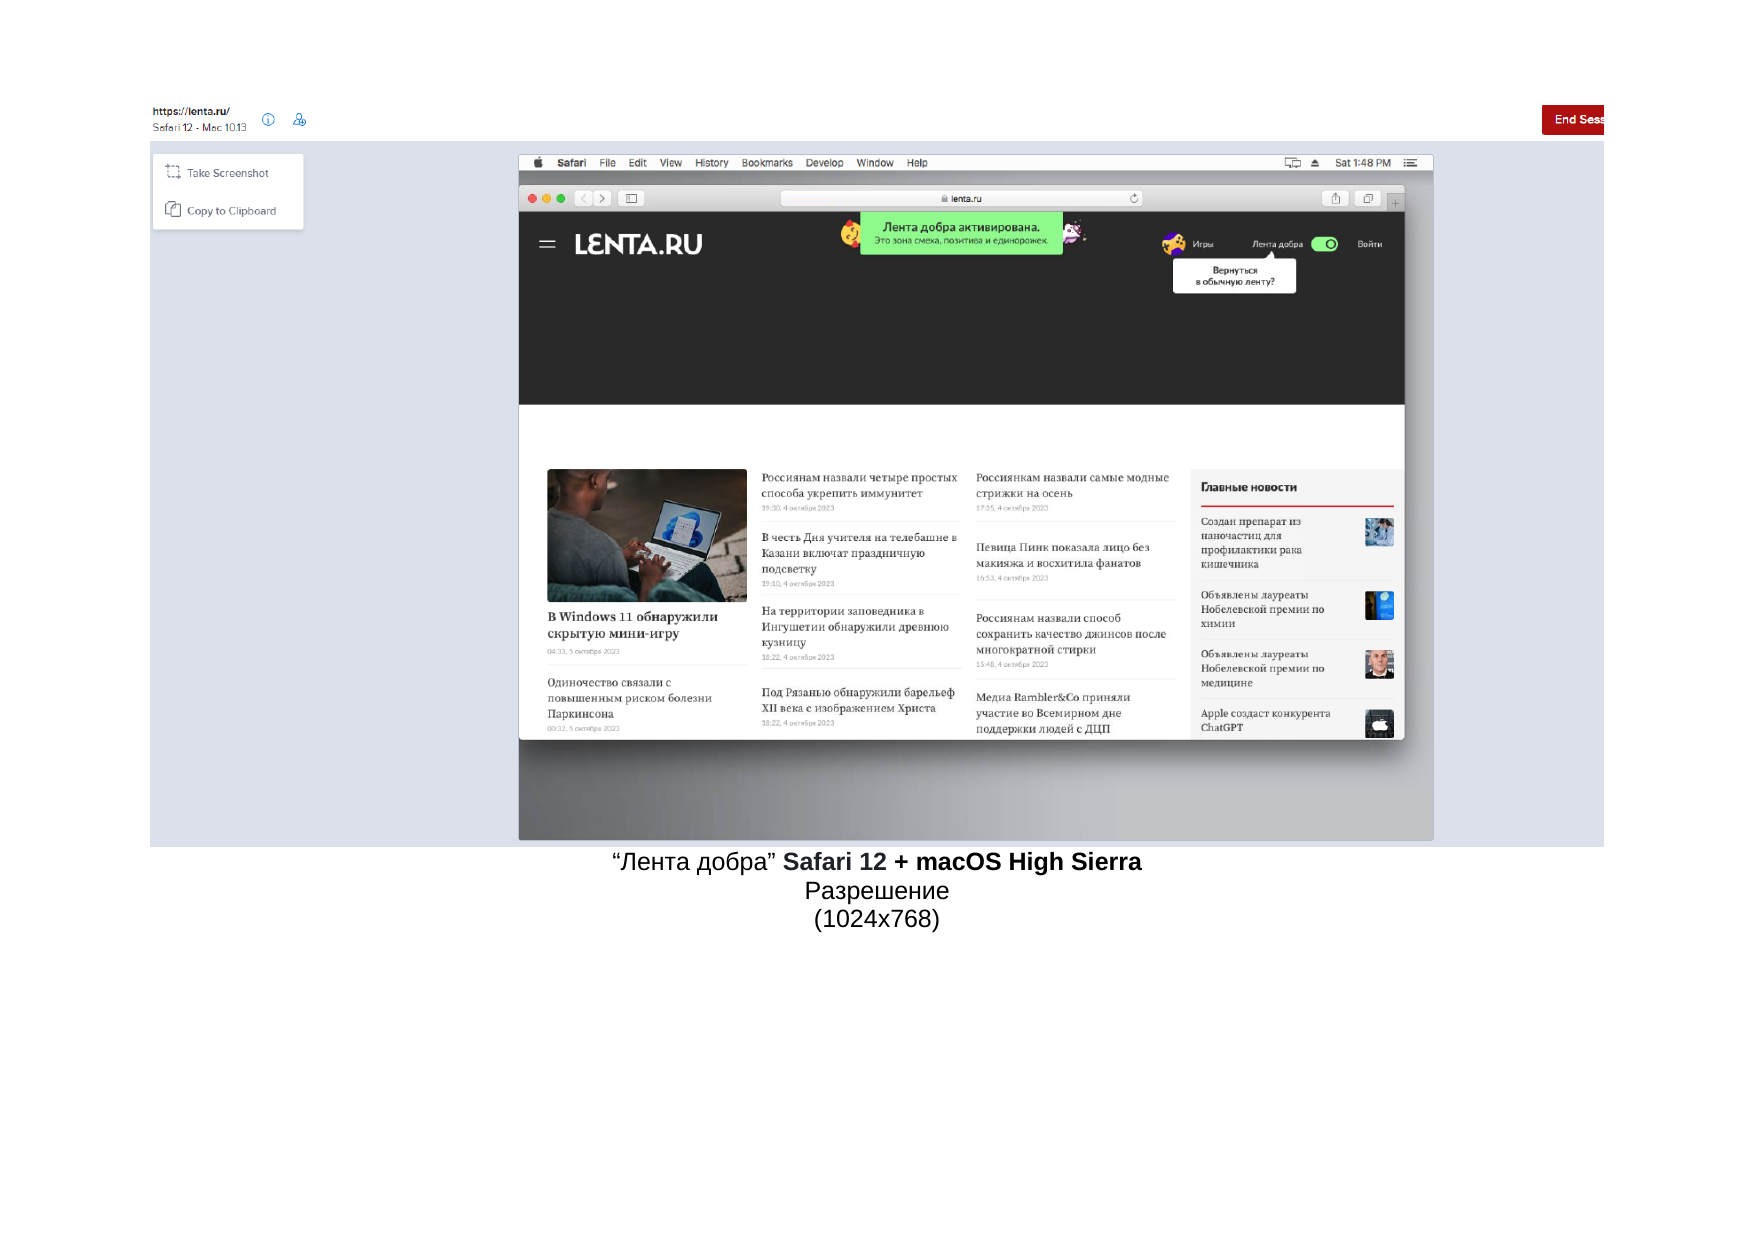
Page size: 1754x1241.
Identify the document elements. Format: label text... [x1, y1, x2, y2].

text “Лента добра” Safari 12 + macOS High Sierra [887, 847, 1604, 876]
text (1024х768) [150, 904, 1604, 933]
text Разрешение [150, 876, 1604, 904]
picture [150, 105, 1604, 847]
text “Лента добра” Safari 12 + macOS High Sierra [150, 847, 783, 876]
